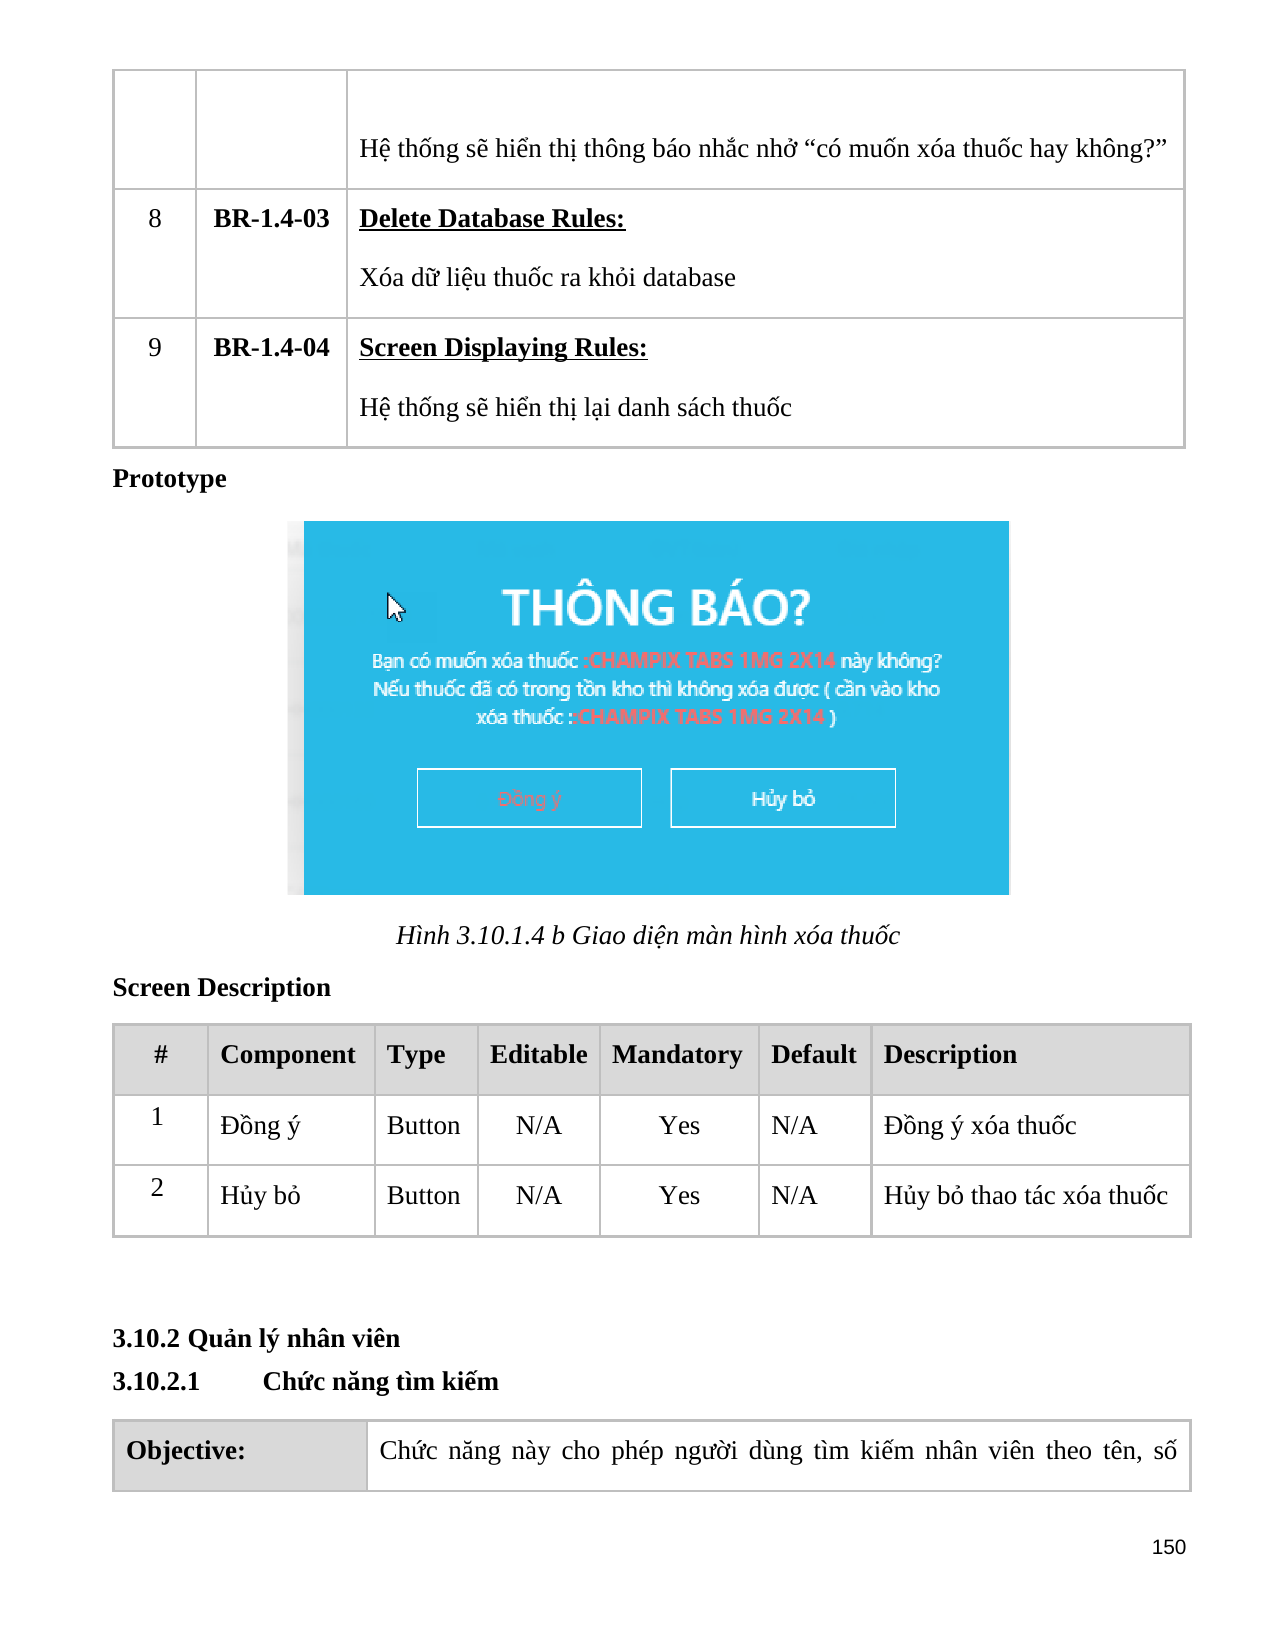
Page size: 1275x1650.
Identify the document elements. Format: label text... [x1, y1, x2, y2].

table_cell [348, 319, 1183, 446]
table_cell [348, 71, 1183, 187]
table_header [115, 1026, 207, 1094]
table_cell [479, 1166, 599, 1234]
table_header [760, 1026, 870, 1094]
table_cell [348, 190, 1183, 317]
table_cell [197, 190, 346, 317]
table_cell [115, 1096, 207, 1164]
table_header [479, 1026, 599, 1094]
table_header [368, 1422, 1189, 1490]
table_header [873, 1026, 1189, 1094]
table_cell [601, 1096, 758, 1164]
text Prototype [112, 462, 1186, 493]
subtitle Quản lý nhân viên [112, 1322, 1186, 1353]
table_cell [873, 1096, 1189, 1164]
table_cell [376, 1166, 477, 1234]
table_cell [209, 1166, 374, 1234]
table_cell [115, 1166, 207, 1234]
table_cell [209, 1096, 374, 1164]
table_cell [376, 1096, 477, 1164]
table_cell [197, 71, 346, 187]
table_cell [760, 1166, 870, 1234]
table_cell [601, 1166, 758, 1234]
text Screen Description [112, 971, 1186, 1002]
picture [287, 521, 1011, 895]
subtitle Chức năng tìm kiếm [112, 1366, 1186, 1397]
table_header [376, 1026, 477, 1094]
text Hình 3.10.1.4 b Giao diện màn hình xóa thuốc [112, 919, 1186, 950]
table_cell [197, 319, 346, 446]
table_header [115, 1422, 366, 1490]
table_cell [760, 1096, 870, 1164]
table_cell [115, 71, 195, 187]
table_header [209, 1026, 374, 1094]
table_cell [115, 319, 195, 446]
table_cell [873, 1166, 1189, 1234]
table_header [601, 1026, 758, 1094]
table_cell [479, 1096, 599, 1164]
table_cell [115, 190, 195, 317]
